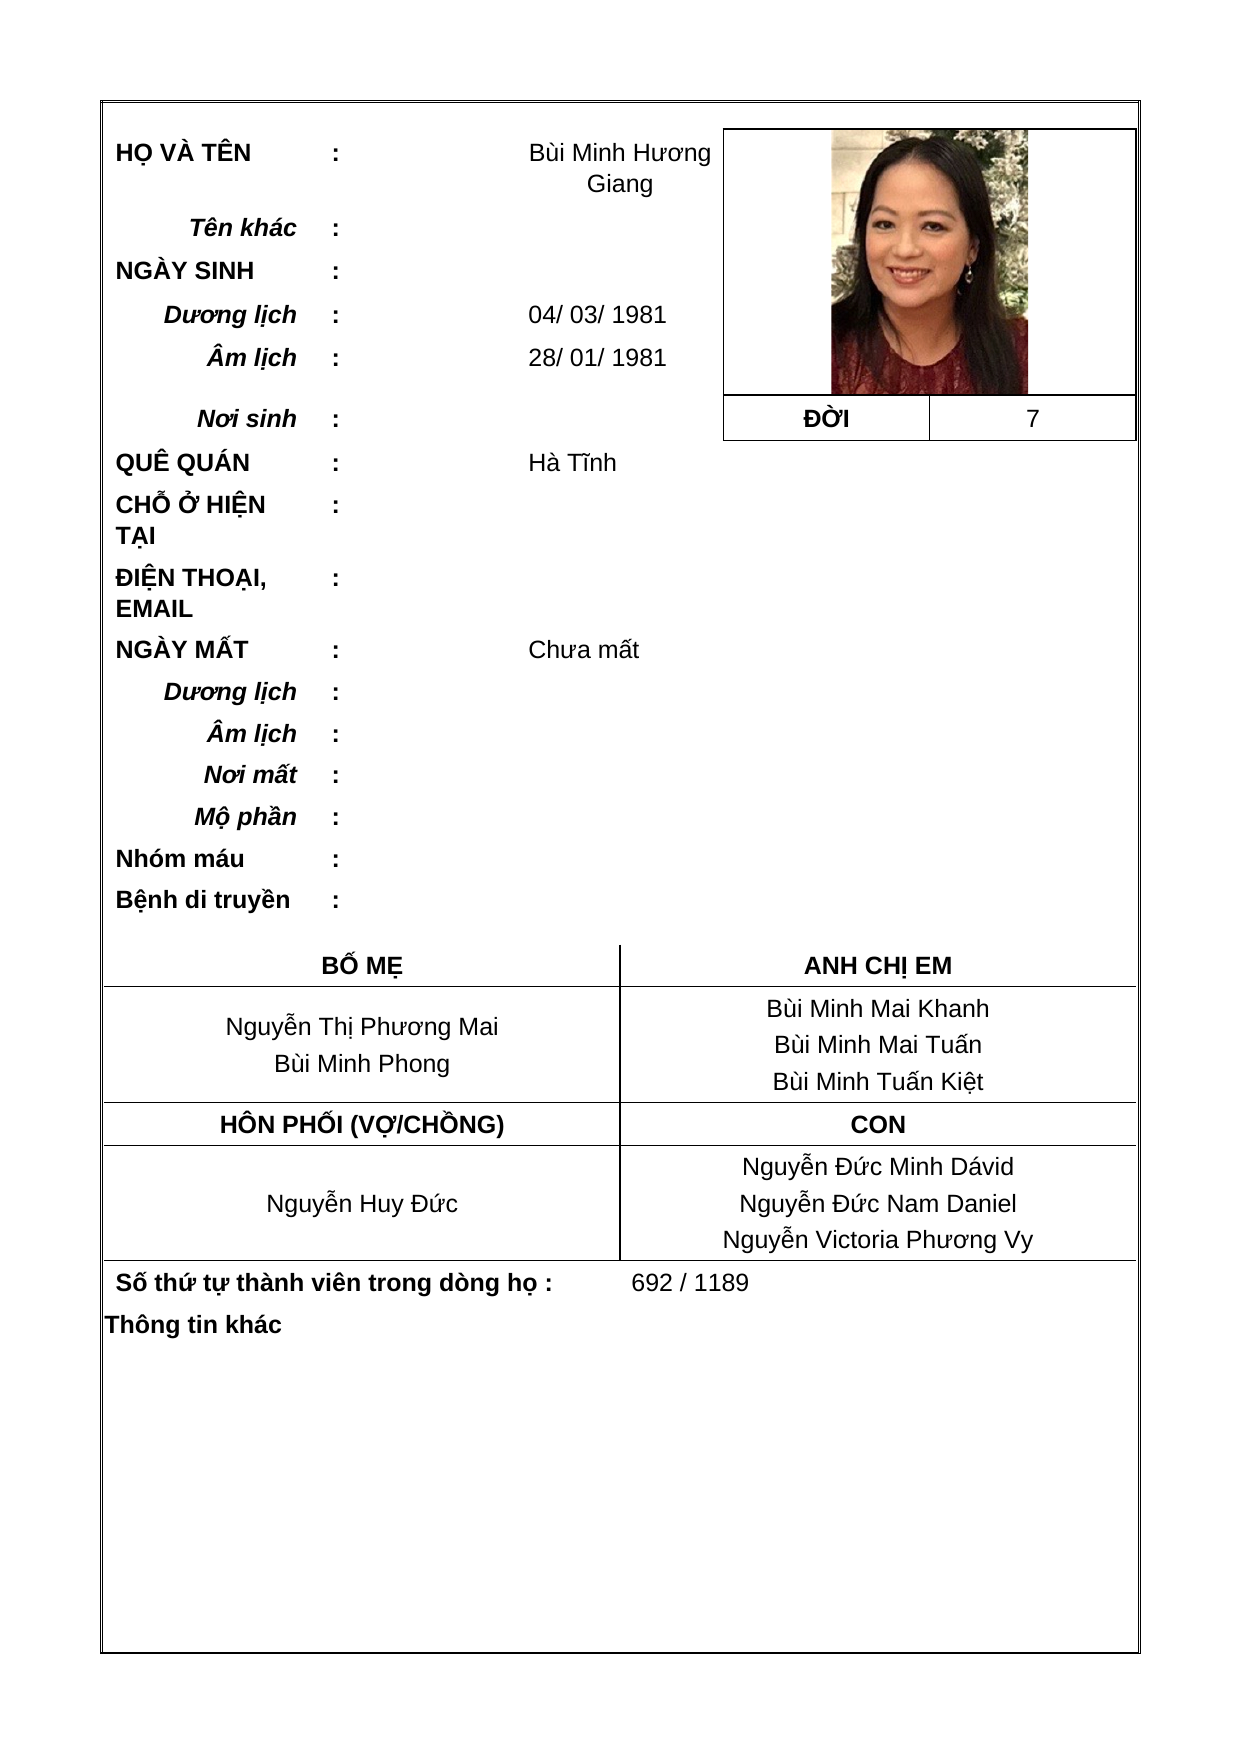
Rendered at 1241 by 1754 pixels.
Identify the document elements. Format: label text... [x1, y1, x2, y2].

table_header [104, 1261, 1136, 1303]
text Thông tin khác [104, 1308, 1136, 1339]
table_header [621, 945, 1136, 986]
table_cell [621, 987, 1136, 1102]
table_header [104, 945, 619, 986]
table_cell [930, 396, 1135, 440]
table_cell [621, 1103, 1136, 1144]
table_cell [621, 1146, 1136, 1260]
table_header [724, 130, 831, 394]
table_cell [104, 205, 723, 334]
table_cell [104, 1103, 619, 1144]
picture [831, 130, 1029, 394]
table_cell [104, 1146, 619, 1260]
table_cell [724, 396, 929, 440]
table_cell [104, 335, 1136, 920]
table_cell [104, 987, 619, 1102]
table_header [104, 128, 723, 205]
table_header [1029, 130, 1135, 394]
